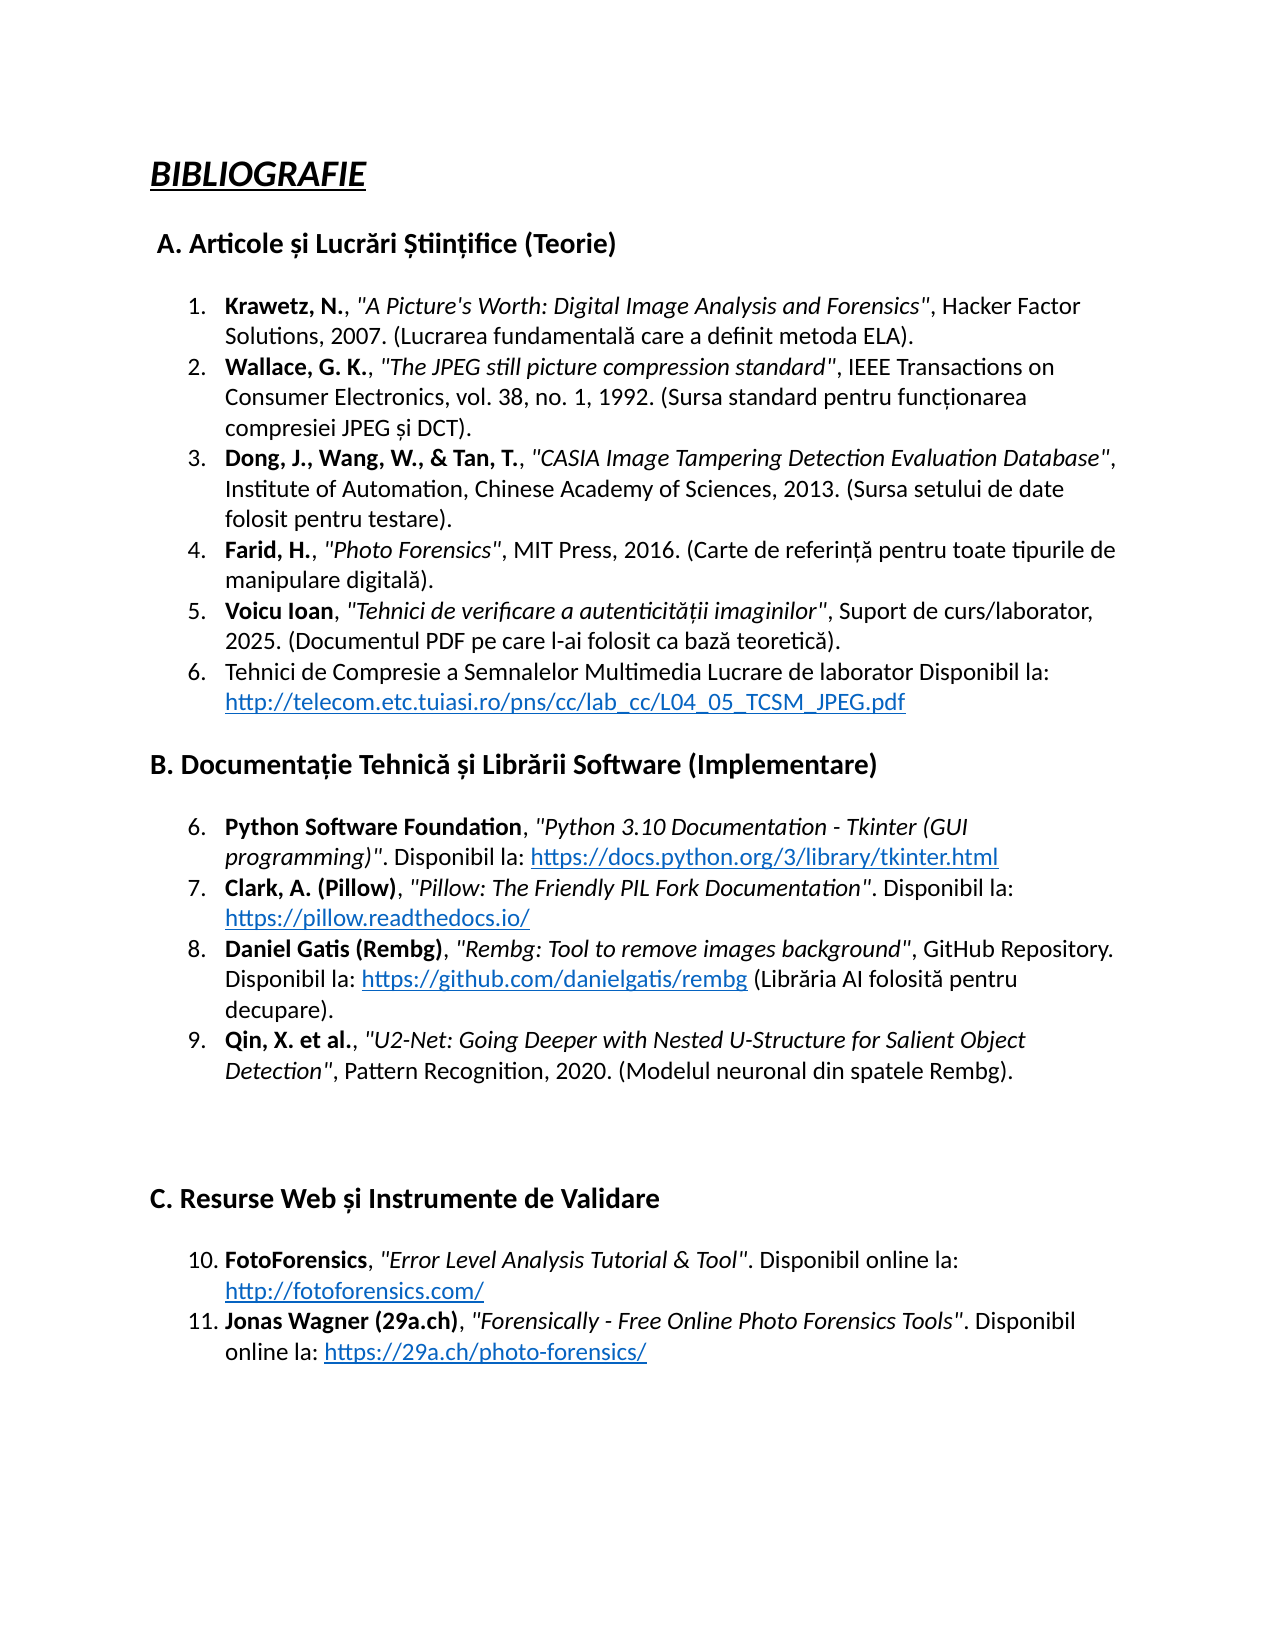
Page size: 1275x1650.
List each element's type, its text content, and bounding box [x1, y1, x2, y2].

list FotoForensics, "Error Level Analysis Tutorial & Tool". Disponibil online la: http://fotoforensics.com/ [187, 1244, 1125, 1306]
text C. Resurse Web și Instrumente de Validare [150, 1180, 1125, 1215]
list Daniel Gatis (Rembg), "Rembg: Tool to remove images background", GitHub Repository. Disponibil la: https://github.com/danielgatis/rembg (Librăria AI folosită pentru decupare). [187, 933, 1125, 1025]
list Jonas Wagner (29a.ch), "Forensically - Free Online Photo Forensics Tools". Disponibil online la: https://29a.ch/photo-forensics/ [187, 1306, 1125, 1367]
list Qin, X. et al., "U2-Net: Going Deeper with Nested U-Structure for Salient Object Detection", Pattern Recognition, 2020. (Modelul neuronal din spatele Rembg). [187, 1025, 1125, 1086]
list Python Software Foundation, "Python 3.10 Documentation - Tkinter (GUI programming)". Disponibil la: https://docs.python.org/3/library/tkinter.html [187, 811, 1125, 872]
list Clark, A. (Pillow), "Pillow: The Friendly PIL Fork Documentation". Disponibil la: https://pillow.readthedocs.io/ [187, 872, 1125, 933]
list Tehnici de Compresie a Semnalelor Multimedia Lucrare de laborator Disponibil la: http://telecom.etc.tuiasi.ro/pns/cc/lab_cc/L04_05_TCSM_JPEG.pdf [187, 656, 1125, 717]
list Farid, H., "Photo Forensics", MIT Press, 2016. (Carte de referință pentru toate tipurile de manipulare digitală). [187, 534, 1125, 595]
list Dong, J., Wang, W., & Tan, T., "CASIA Image Tampering Detection Evaluation Database", Institute of Automation, Chinese Academy of Sciences, 2013. (Sursa setului de date folosit pentru testare). [187, 442, 1125, 534]
text BIBLIOGRAFIE [150, 150, 1125, 196]
list Wallace, G. K., "The JPEG still picture compression standard", IEEE Transactions on Consumer Electronics, vol. 38, no. 1, 1992. (Sursa standard pentru funcționarea compresiei JPEG și DCT). [187, 351, 1125, 442]
text B. Documentație Tehnică și Librării Software (Implementare) [150, 746, 1125, 782]
text A. Articole și Lucrări Științifice (Teorie) [150, 225, 1125, 261]
list Voicu Ioan, "Tehnici de verificare a autenticității imaginilor", Suport de curs/laborator, 2025. (Documentul PDF pe care l-ai folosit ca bază teoretică). [187, 595, 1125, 656]
list Krawetz, N., "A Picture's Worth: Digital Image Analysis and Forensics", Hacker Factor Solutions, 2007. (Lucrarea fundamentală care a definit metoda ELA). [187, 290, 1125, 351]
